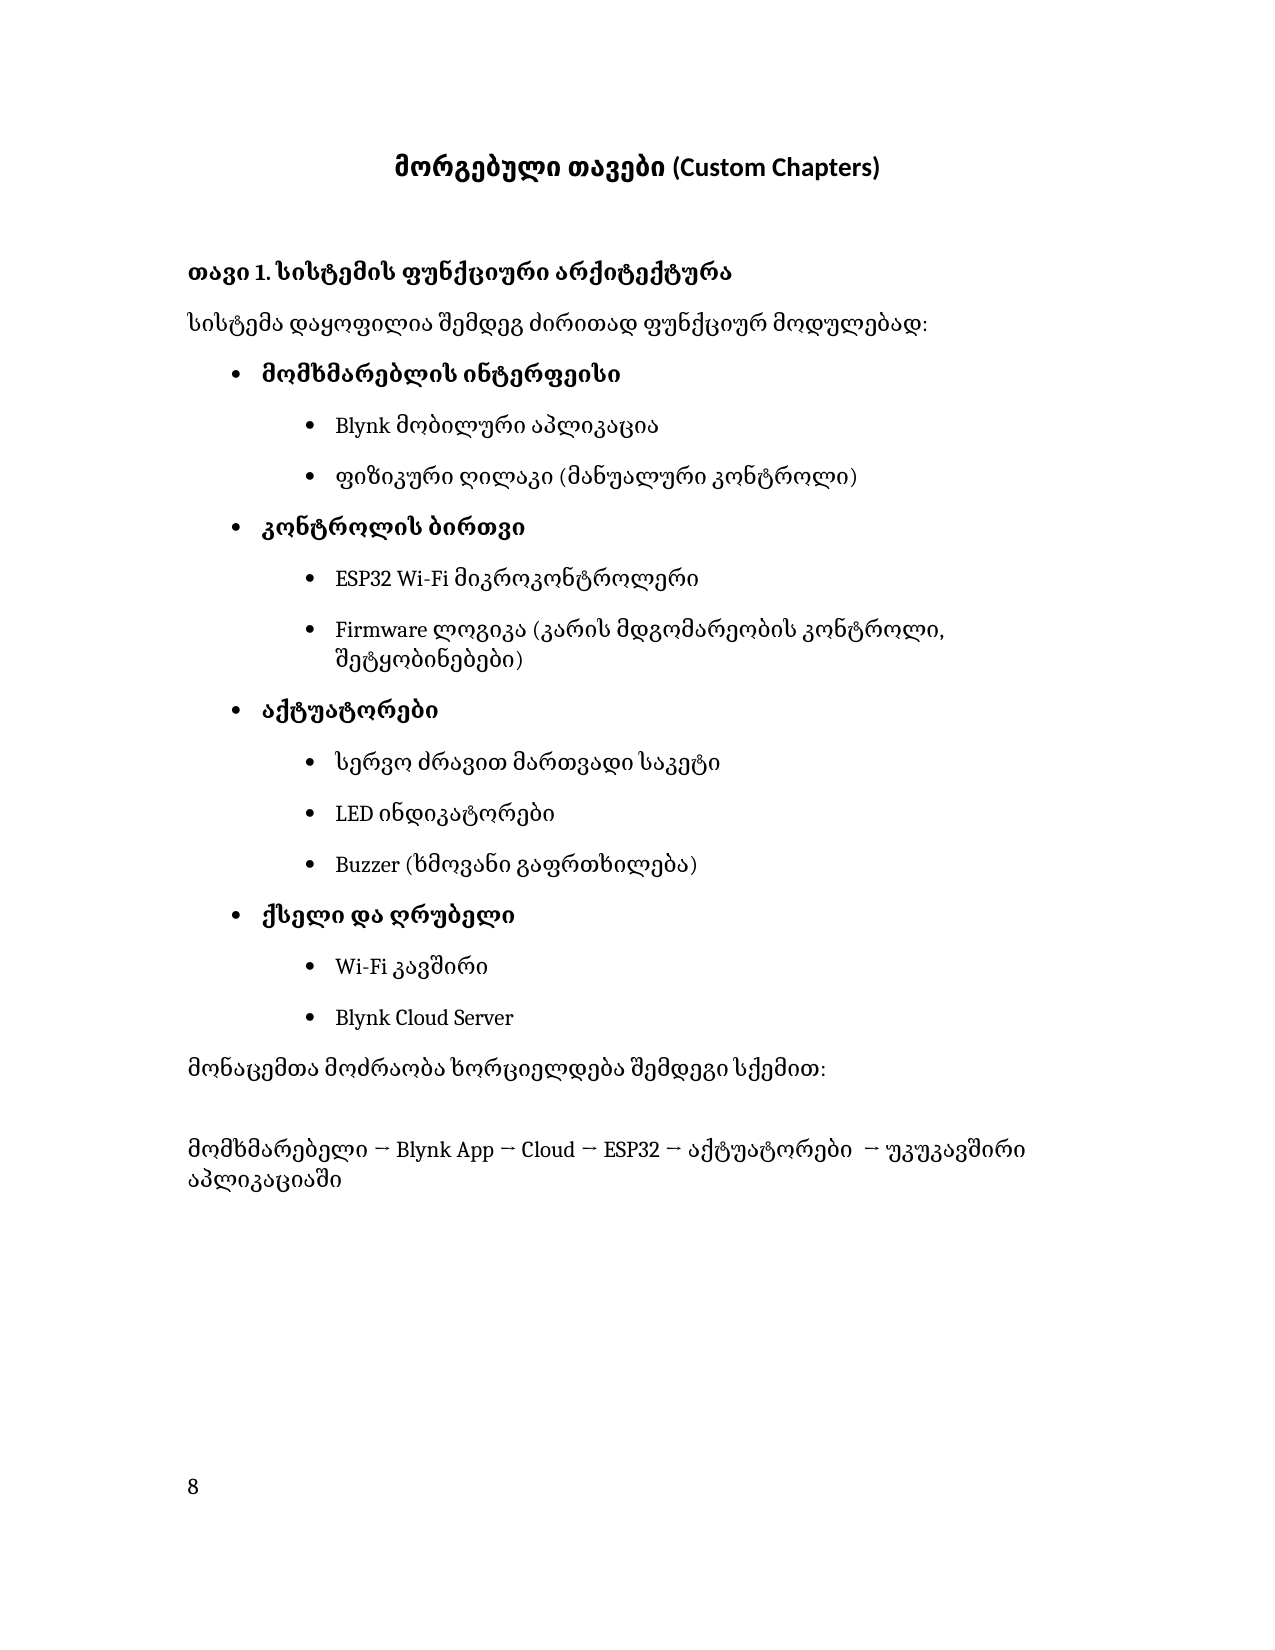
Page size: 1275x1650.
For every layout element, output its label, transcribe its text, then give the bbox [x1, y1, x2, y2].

list მომხმარებლის ინტერფეისი [232, 362, 1087, 388]
text მონაცემთა მოძრაობა ხორციელდება შემდეგი სქემით: [187, 1056, 1087, 1082]
list Buzzer (ხმოვანი გაფრთხილება) [306, 851, 1087, 878]
list კონტროლის ბირთვი [232, 515, 1087, 541]
list Blynk Cloud Server [306, 1004, 1087, 1031]
list აქტუატორები [232, 698, 1087, 725]
list Firmware ლოგიკა (კარის მდგომარეობის კონტროლი, შეტყობინებები) [306, 617, 1087, 674]
list ESP32 Wi-Fi მიკროკონტროლერი [306, 566, 1087, 592]
list LED ინდიკატორები [306, 800, 1087, 827]
list Wi-Fi კავშირი [306, 953, 1087, 980]
subtitle მორგებული თავები (Custom Chapters) [187, 150, 1087, 183]
list ფიზიკური ღილაკი (მანუალური კონტროლი) [306, 464, 1087, 490]
text მომხმარებელი → Blynk App → Cloud → ESP32 → აქტუატორები → უკუკავშირი აპლიკაციაში [187, 1107, 1087, 1193]
subtitle თავი 1. სისტემის ფუნქციური არქიტექტურა [187, 260, 1087, 286]
list Blynk მობილური აპლიკაცია [306, 413, 1087, 439]
list ქსელი და ღრუბელი [232, 902, 1087, 929]
text სისტემა დაყოფილია შემდეგ ძირითად ფუნქციურ მოდულებად: [187, 311, 1087, 337]
list სერვო ძრავით მართვადი საკეტი [306, 749, 1087, 776]
